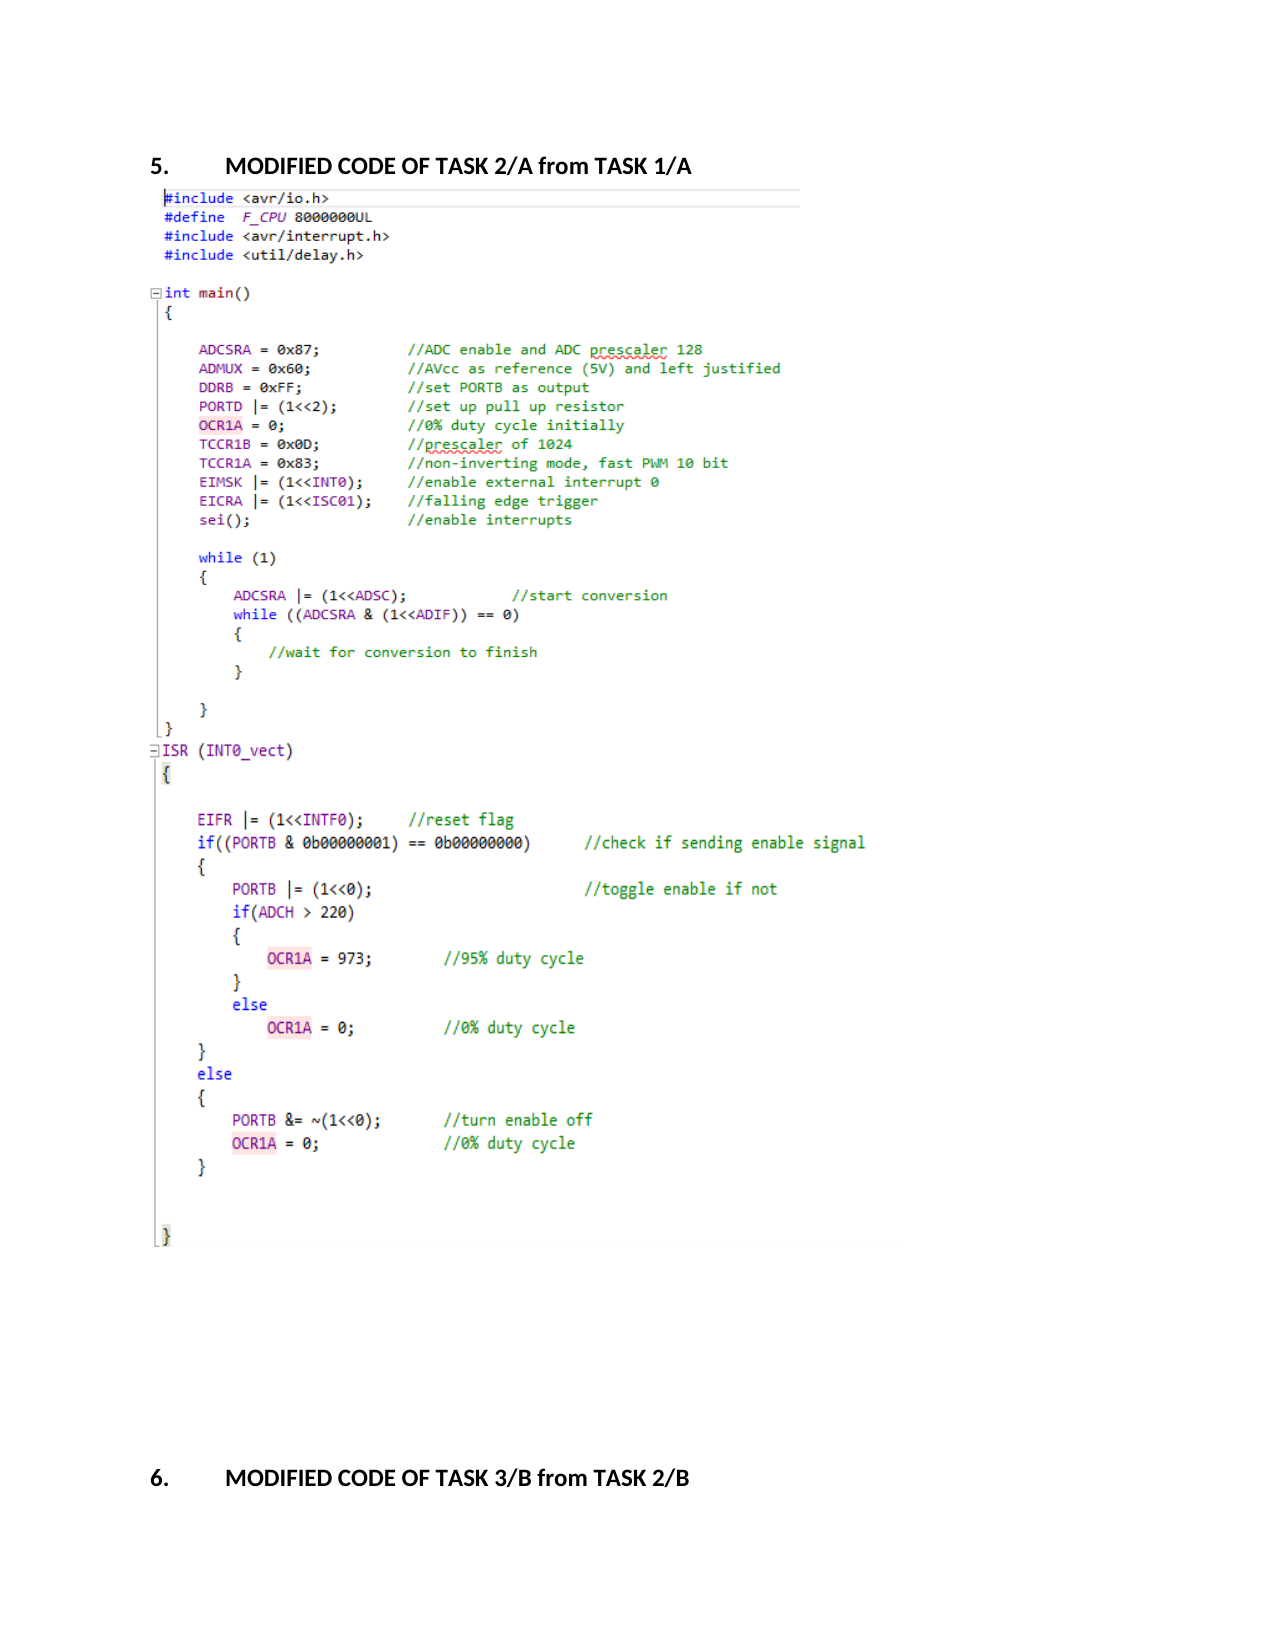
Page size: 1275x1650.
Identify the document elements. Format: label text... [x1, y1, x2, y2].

picture [150, 739, 902, 1247]
picture [150, 187, 800, 738]
list MODIFIED CODE OF TASK 3/B from TASK 2/B [150, 1462, 1125, 1493]
list MODIFIED CODE OF TASK 2/A from TASK 1/A [150, 150, 1125, 181]
